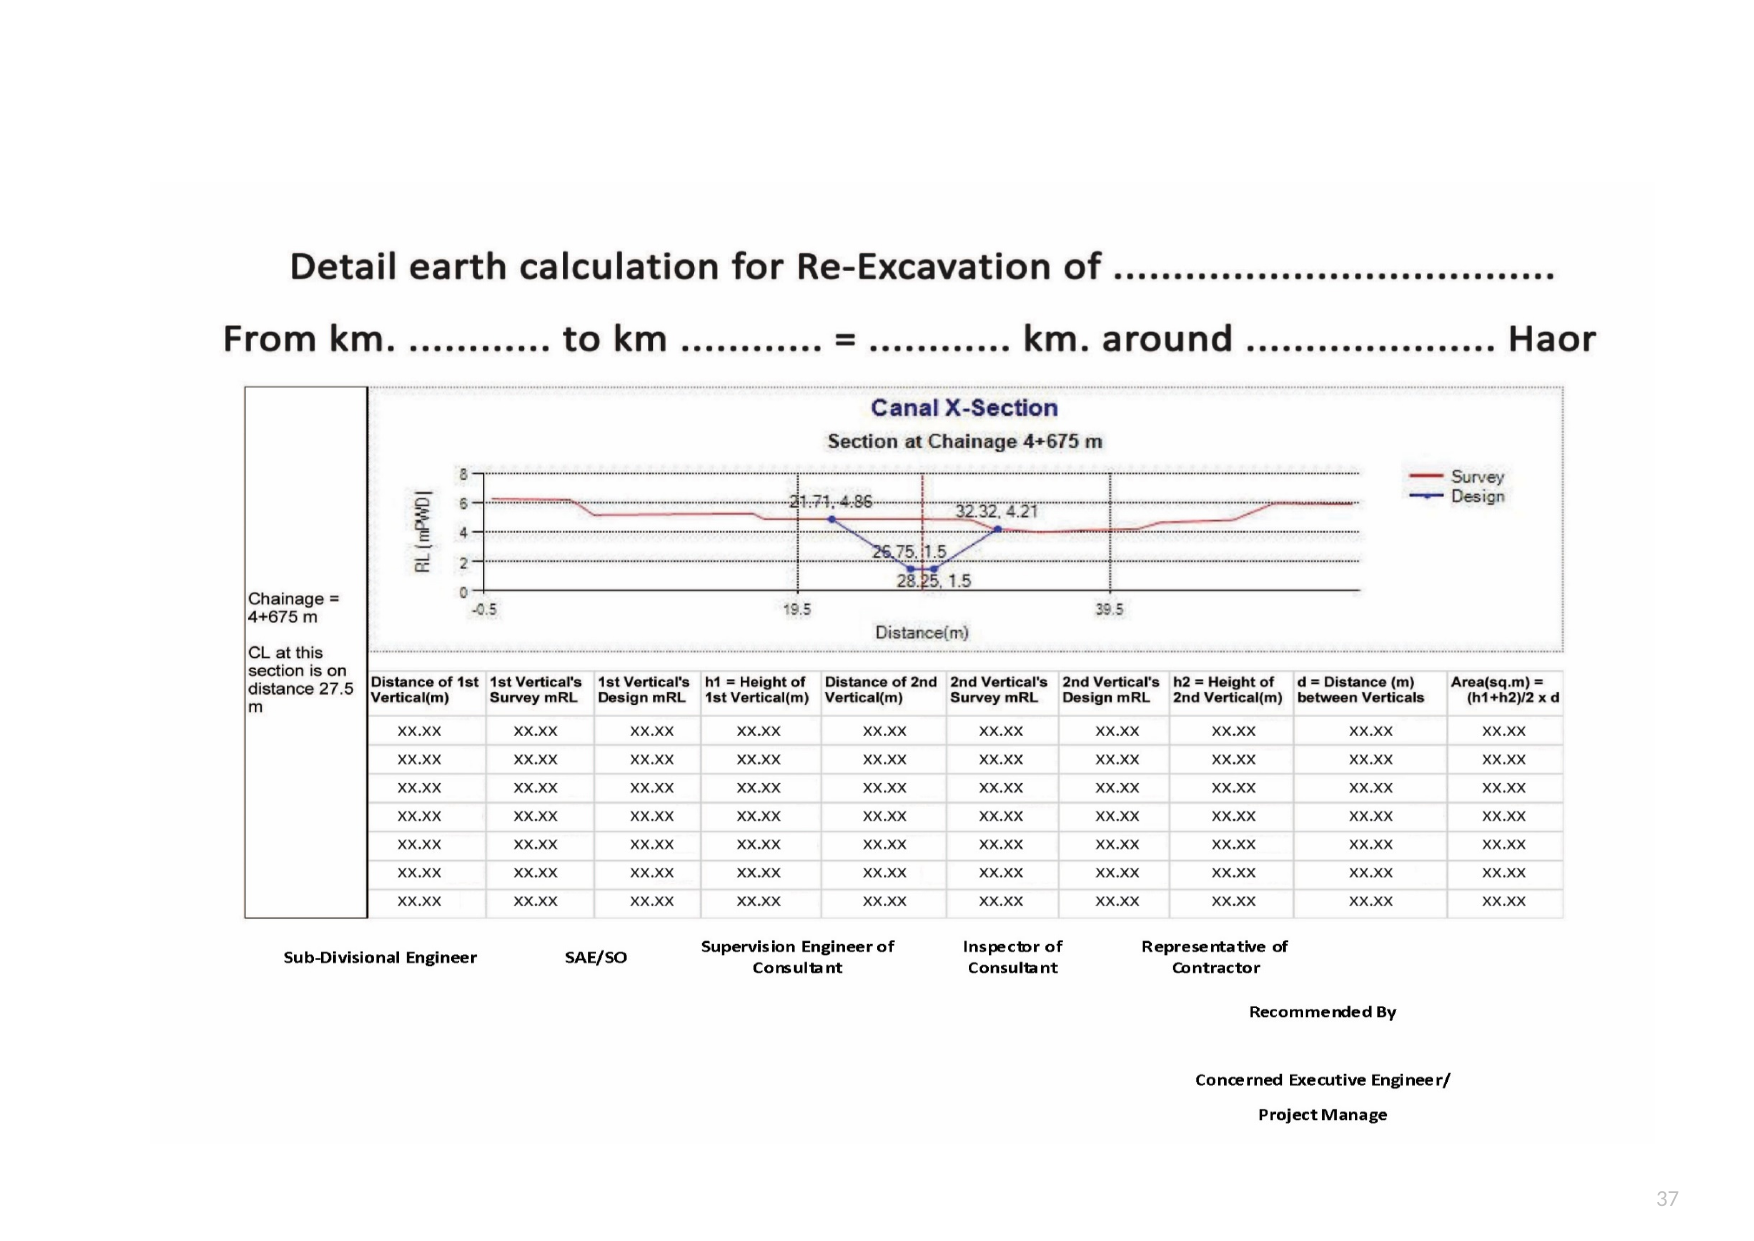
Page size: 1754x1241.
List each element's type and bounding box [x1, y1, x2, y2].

picture [150, 182, 1655, 1144]
